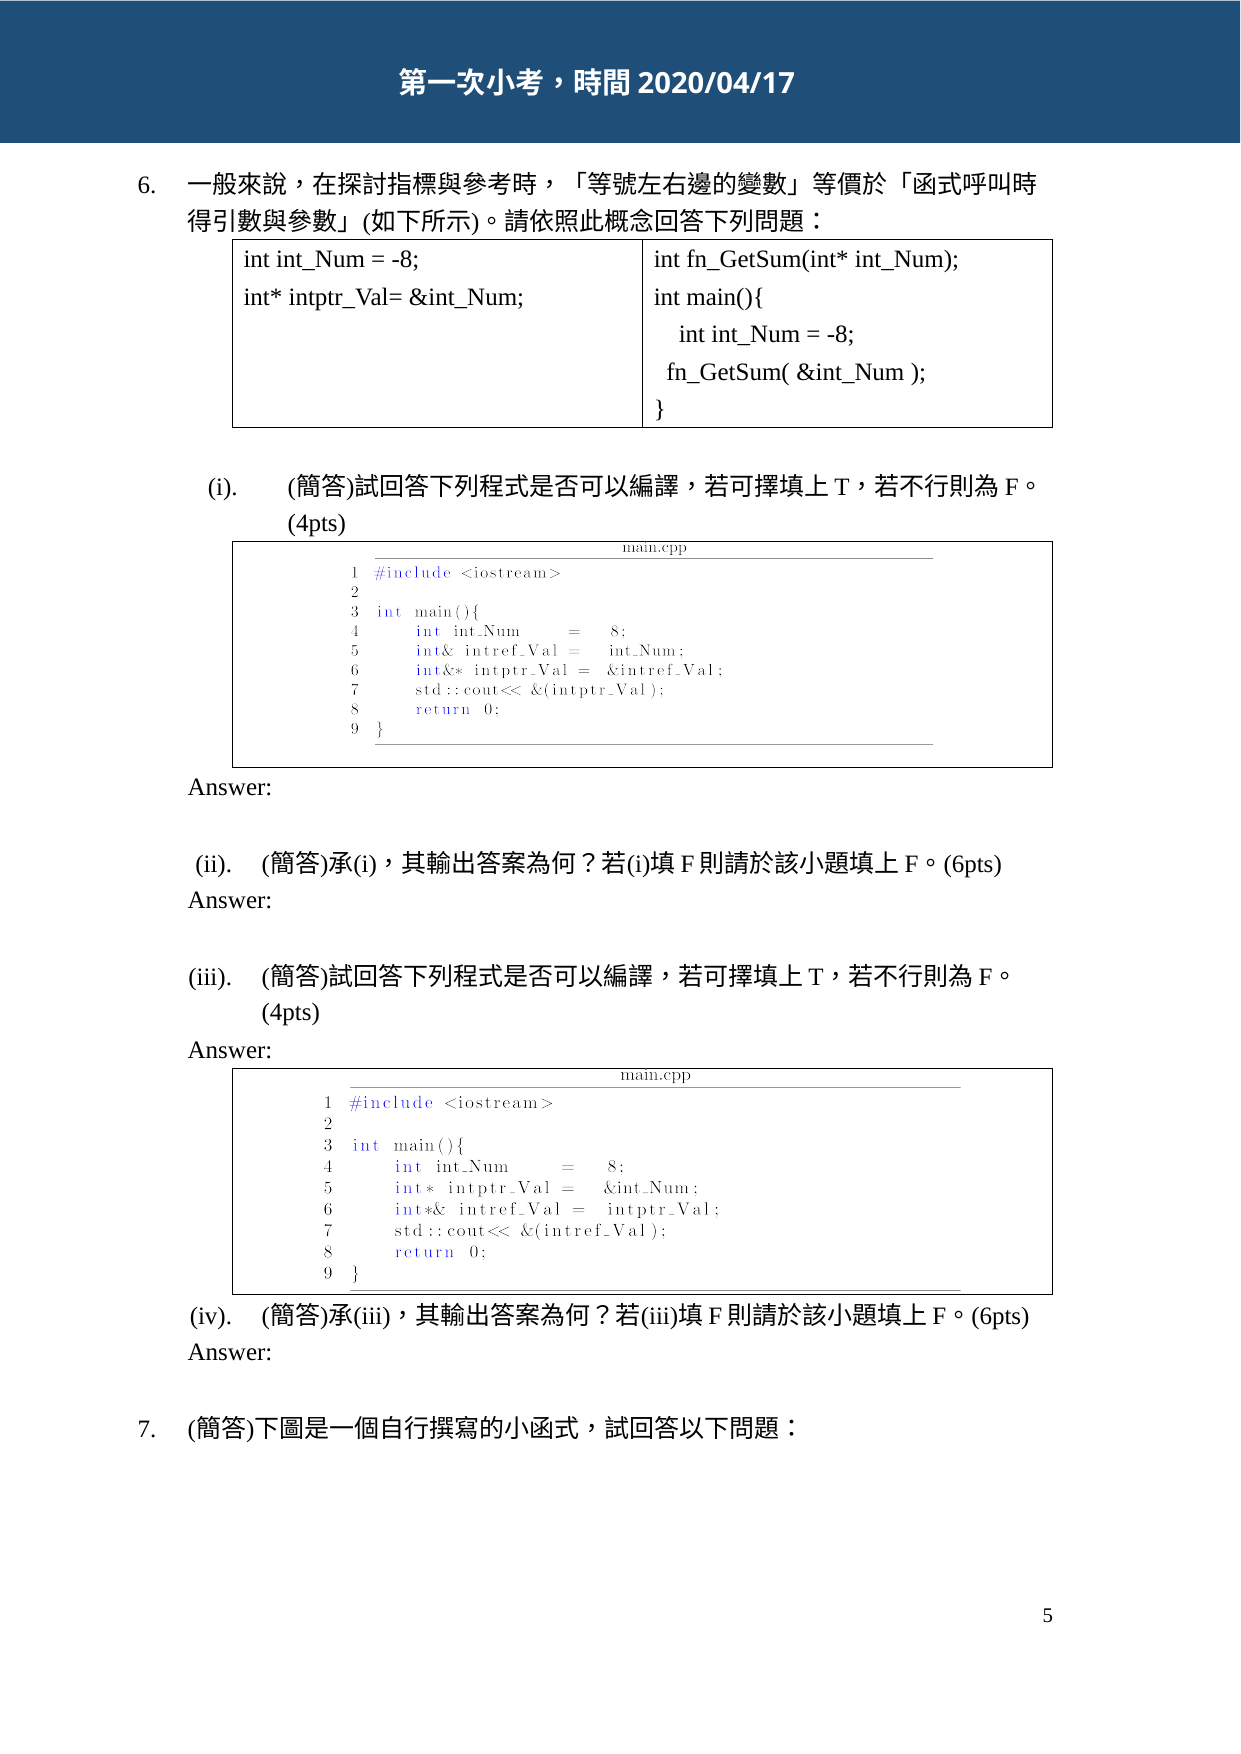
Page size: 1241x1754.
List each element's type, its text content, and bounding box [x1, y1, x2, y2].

subtitle (簡答)承(iii)，其輸出答案為何？若(iii)填F則請於該小題填上F。(6pts) [232, 1295, 1053, 1332]
subtitle (簡答)下圖是一個自行撰寫的小函式，試回答以下問題： [137, 1407, 1053, 1445]
picture [351, 541, 934, 745]
text Answer: [187, 1332, 1053, 1370]
table_header [233, 542, 1052, 767]
table_header int fn_GetSum(int* int_Num); int main(){ int int_Num = -8; fn_GetSum( &int_Num ); } [643, 240, 1052, 427]
table_header int int_Num = -8; int* intptr_Val= &int_Num; [233, 240, 642, 427]
picture [324, 1068, 961, 1291]
subtitle (簡答)試回答下列程式是否可以編譯，若可擇填上T，若不行則為F。(4pts) [237, 466, 1053, 541]
subtitle (簡答)試回答下列程式是否可以編譯，若可擇填上T，若不行則為F。(4pts) [232, 955, 1053, 1030]
subtitle (簡答)承(i)，其輸出答案為何？若(i)填F則請於該小題填上F。(6pts) [232, 843, 1053, 880]
text Answer: [187, 1030, 1053, 1068]
subtitle 一般來說，在探討指標與參考時，「等號左右邊的變數」等價於「函式呼叫時得引數與參數」(如下所示)。請依照此概念回答下列問題： [137, 164, 1053, 239]
table_header [233, 1069, 1052, 1294]
text Answer: [187, 768, 1053, 805]
text Answer: [187, 880, 1053, 918]
